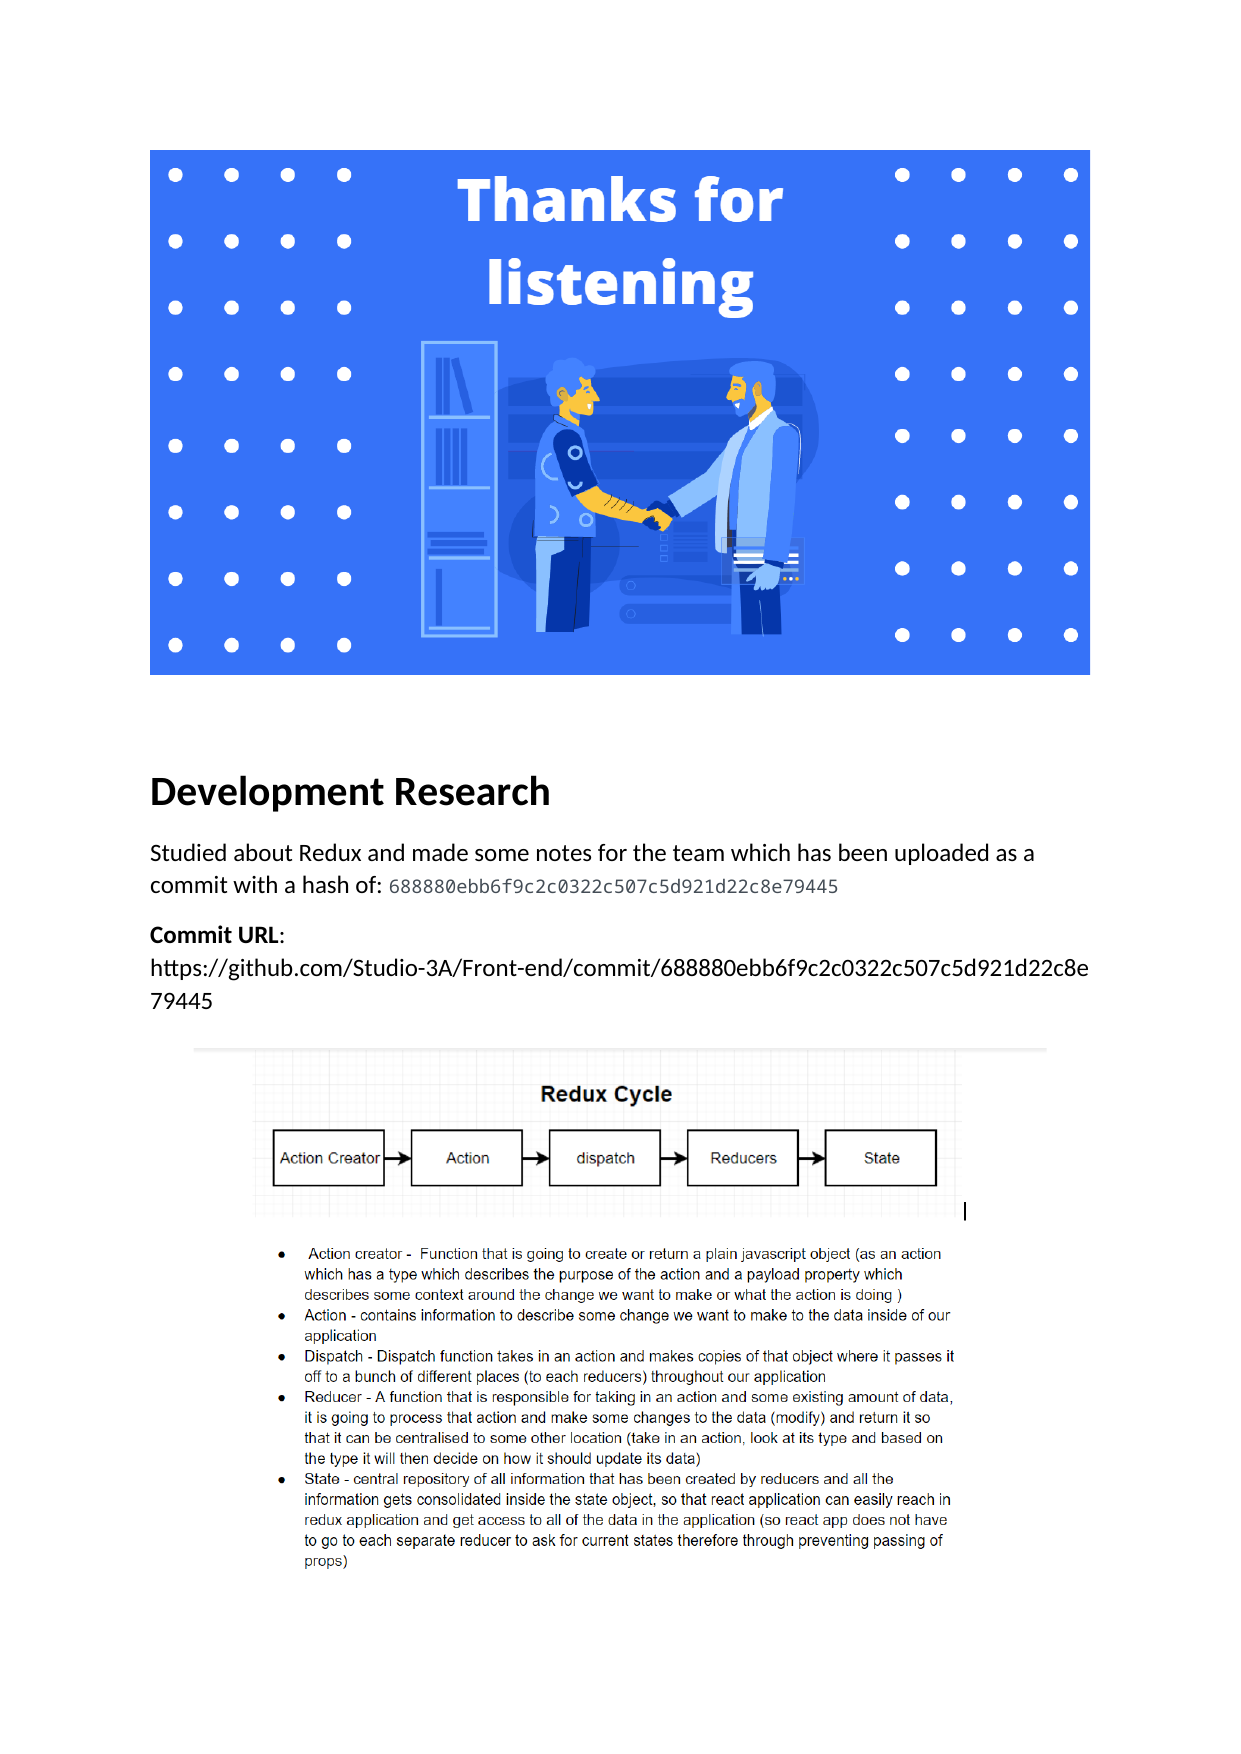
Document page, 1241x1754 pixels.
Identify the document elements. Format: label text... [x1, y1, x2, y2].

text Development Research [150, 765, 1090, 816]
picture [150, 150, 1091, 675]
picture [193, 1048, 1047, 1593]
text Commit URL: https://github.com/Studio-3A/Front-end/commit/688880ebb6f9c2c0322c507c5d921d22c8e79445 [150, 919, 1090, 1016]
text Studied about Redux and made some notes for the team which has been uploaded as a commit with a hash of: 688880ebb6f9c2c0322c507c5d921d22c8e79445 [150, 837, 1090, 900]
